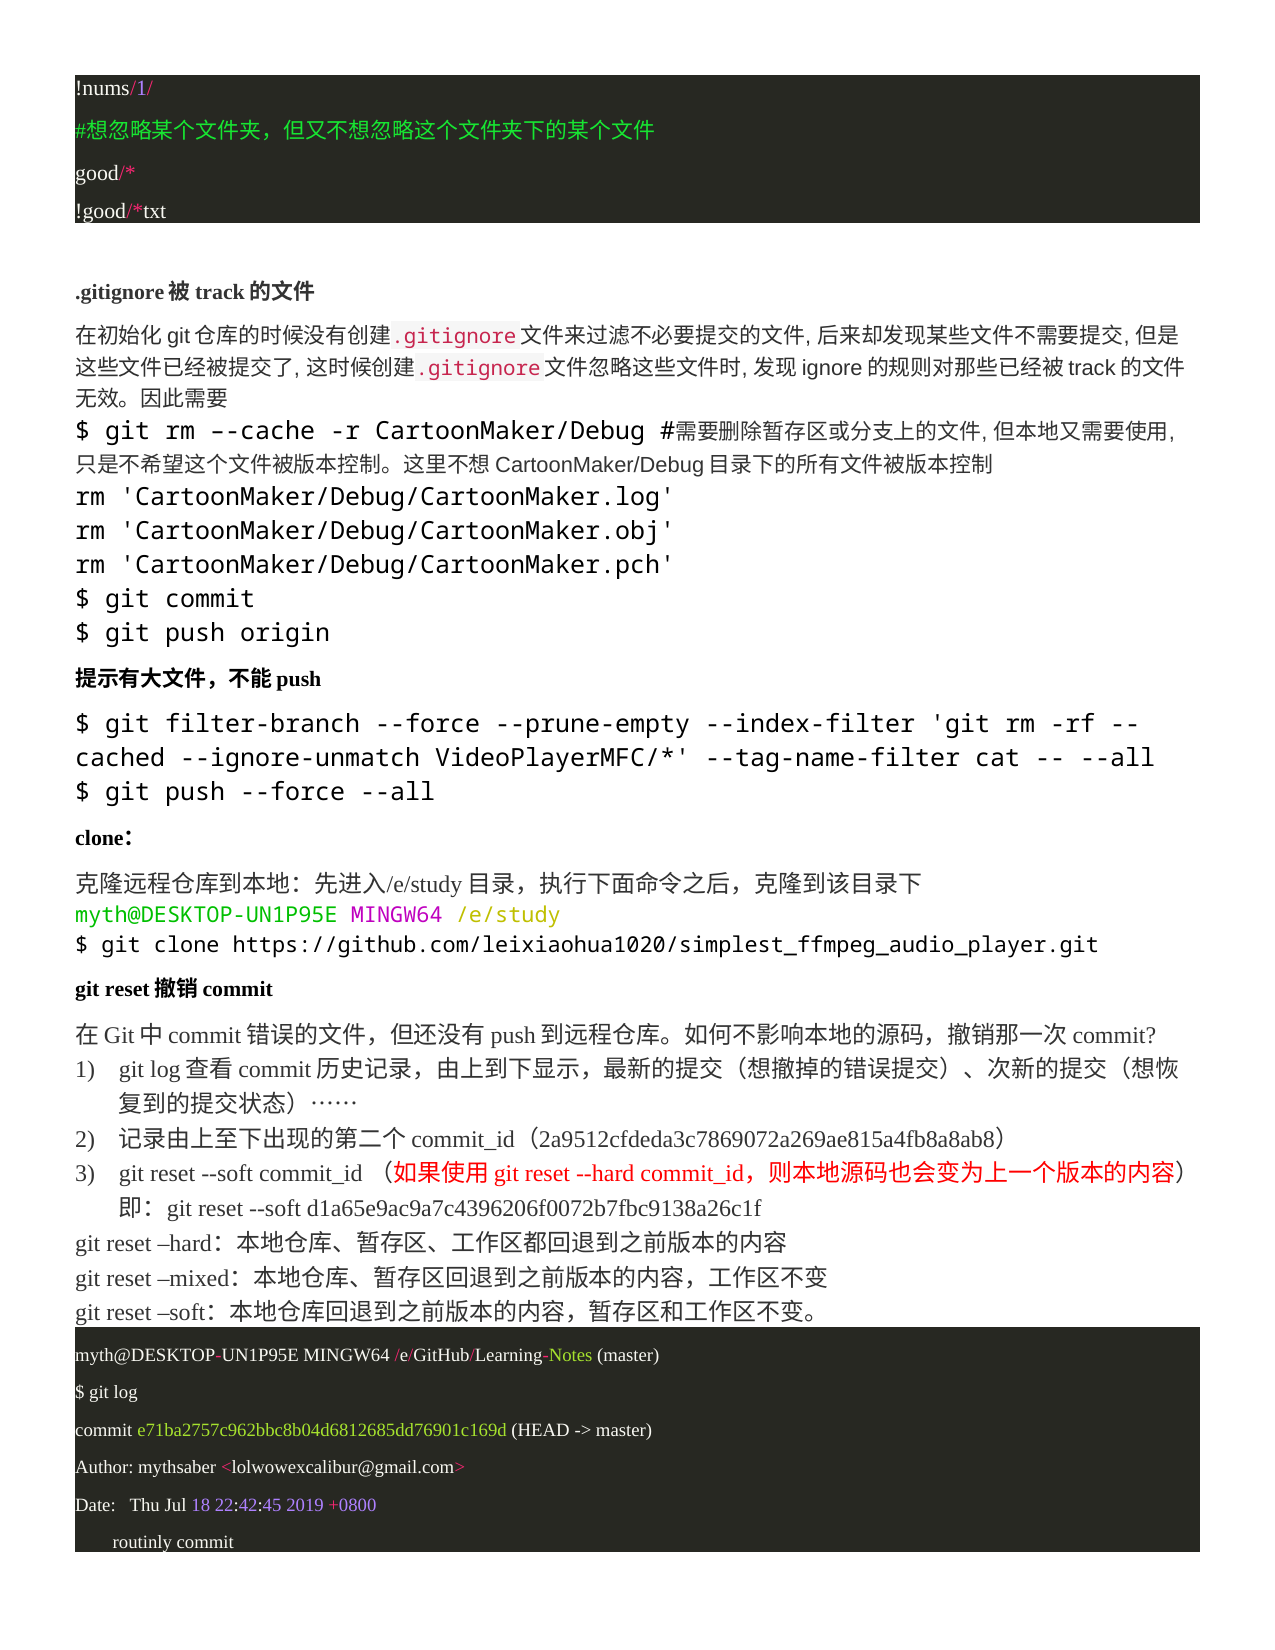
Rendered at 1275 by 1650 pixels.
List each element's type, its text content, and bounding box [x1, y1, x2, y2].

text $ git clone https://github.com/leixiaohua1020/simplest_ffmpeg_audio_player.git [75, 929, 1200, 959]
text $ git push origin [75, 615, 1200, 649]
text myth@DESKTOP-UN1P95E MINGW64 /e/GitHub/Learning-Notes (master) [75, 1327, 1200, 1365]
text Date: Thu Jul 18 22:42:45 2019 +0800 [75, 1477, 1200, 1515]
text rm 'CartoonMaker/Debug/CartoonMaker.obj' [75, 513, 1200, 547]
text $ git log [75, 1365, 1200, 1402]
text git reset –mixed：本地仓库、暂存区回退到之前版本的内容，工作区不变 [75, 1258, 1200, 1293]
text #想忽略某个文件夹，但又不想忽略这个文件夹下的某个文件 [75, 113, 1200, 144]
text $ git rm –-cache -r CartoonMaker/Debug #需要删除暂存区或分支上的文件, 但本地又需要使用, 只是不希望这个文件被版本控制。这里不想CartoonMaker/Debug目录下的所有文件被版本控制 [75, 413, 1200, 478]
text 提示有大文件，不能push [75, 661, 1200, 693]
list 记录由上至下出现的第二个commit_id（2a9512cfdeda3c7869072a269ae815a4fb8a8ab8） [75, 1119, 1200, 1154]
text routinly commit [75, 1515, 1200, 1552]
text 克隆远程仓库到本地：先进入/e/study目录，执行下面命令之后，克隆到该目录下 [75, 864, 1200, 899]
text commit e71ba2757c962bbc8b04d6812685dd76901c169d (HEAD -> master) [75, 1402, 1200, 1440]
text 在初始化git仓库的时候没有创建.gitignore文件来过滤不必要提交的文件, 后来却发现某些文件不需要提交, 但是这些文件已经被提交了, 这时候创建.gitignore文件忽略这些文件时, 发现ignore的规则对那些已经被track的文件无效。因此需要 [75, 318, 1200, 413]
text 即：git reset --soft d1a65e9ac9a7c4396206f0072b7fbc9138a26c1f [119, 1189, 1200, 1223]
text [75, 1440, 1200, 1477]
list git log查看commit历史记录，由上到下显示，最新的提交（想撤掉的错误提交）、次新的提交（想恢复到的提交状态）…… [75, 1050, 1200, 1119]
text !good/*txt [75, 198, 1200, 223]
text 在Git中commit错误的文件，但还没有push到远程仓库。如何不影响本地的源码，撤销那一次commit? [75, 1015, 1200, 1050]
text $ git commit [75, 581, 1200, 615]
text git reset –hard：本地仓库、暂存区、工作区都回退到之前版本的内容 [75, 1223, 1200, 1258]
text !nums/1/ [75, 75, 1200, 100]
text git reset撤销commit [75, 971, 1200, 1003]
text clone： [75, 820, 1200, 852]
text git reset –soft：本地仓库回退到之前版本的内容，暂存区和工作区不变。 [75, 1293, 1200, 1327]
text $ git push --force --all [75, 774, 1200, 808]
text .gitignore被track的文件 [75, 274, 1200, 305]
text good/* [75, 160, 1200, 186]
text rm 'CartoonMaker/Debug/CartoonMaker.log' [75, 478, 1200, 513]
text rm 'CartoonMaker/Debug/CartoonMaker.pch' [75, 547, 1200, 581]
list git reset --soft commit_id （如果使用git reset --hard commit_id，则本地源码也会变为上一个版本的内容） [75, 1154, 1200, 1189]
text myth@DESKTOP-UN1P95E MINGW64 /e/study [75, 899, 1200, 929]
text $ git filter-branch --force --prune-empty --index-filter 'git rm -rf --cached --ignore-unmatch VideoPlayerMFC/*' --tag-name-filter cat -- --all [75, 706, 1200, 774]
